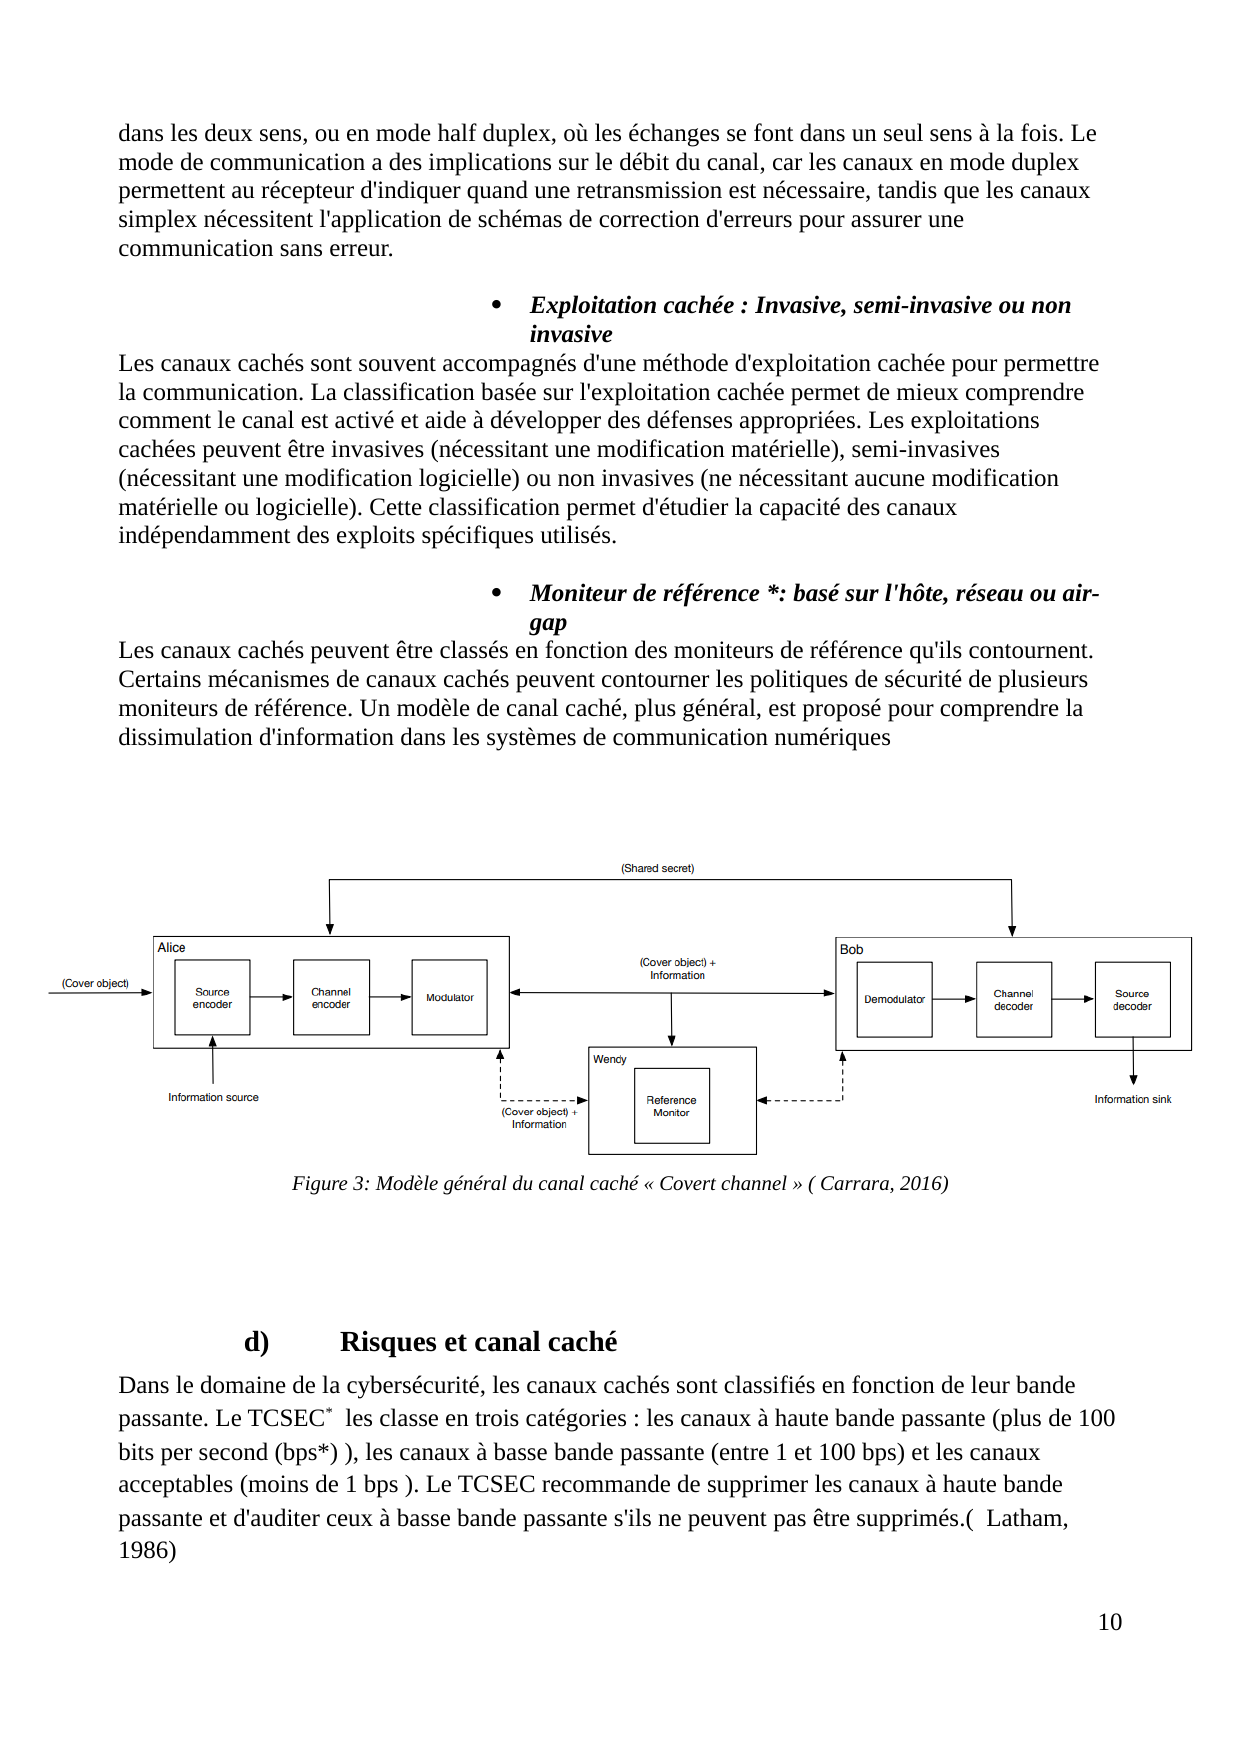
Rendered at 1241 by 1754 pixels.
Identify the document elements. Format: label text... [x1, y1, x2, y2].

picture [44, 792, 1197, 1171]
text Les canaux cachés peuvent être classés en fonction des moniteurs de référence qu'ils contournent. Certains mécanismes de canaux cachés peuvent contourner les politiques de sécurité de plusieurs moniteurs de référence. Un modèle de canal caché, plus général, est proposé pour comprendre la dissimulation d'information dans les systèmes de communication numériques [118, 636, 1122, 751]
list Exploitation cachée : Invasive, semi-invasive ou non invasive [492, 291, 1122, 348]
text Les canaux cachés sont souvent accompagnés d'une méthode d'exploitation cachée pour permettre la communication. La classification basée sur l'exploitation cachée permet de mieux comprendre comment le canal est activé et aide à développer des défenses appropriées. Les exploitations cachées peuvent être invasives (nécessitant une modification matérielle), semi-invasives (nécessitant une modification logicielle) ou non invasives (ne nécessitant aucune modification matérielle ou logicielle). Cette classification permet d'étudier la capacité des canaux indépendamment des exploits spécifiques utilisés. [118, 348, 1122, 549]
subtitle Risques et canal caché [118, 1324, 1122, 1358]
text Dans le domaine de la cybersécurité, les canaux cachés sont classifiés en fonction de leur bande passante. Le TCSEC* les classe en trois catégories : les canaux à haute bande passante (plus de 100 bits per second (bps*) ), les canaux à basse bande passante (entre 1 et 100 bps) et les canaux acceptables (moins de 1 bps ). Le TCSEC recommande de supprimer les canaux à haute bande passante et d'auditer ceux à basse bande passante s'ils ne peuvent pas être supprimés.( Latham, 1986) [118, 1371, 1122, 1564]
list Moniteur de référence *: basé sur l'hôte, réseau ou air-gap [492, 578, 1122, 636]
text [118, 118, 1122, 262]
